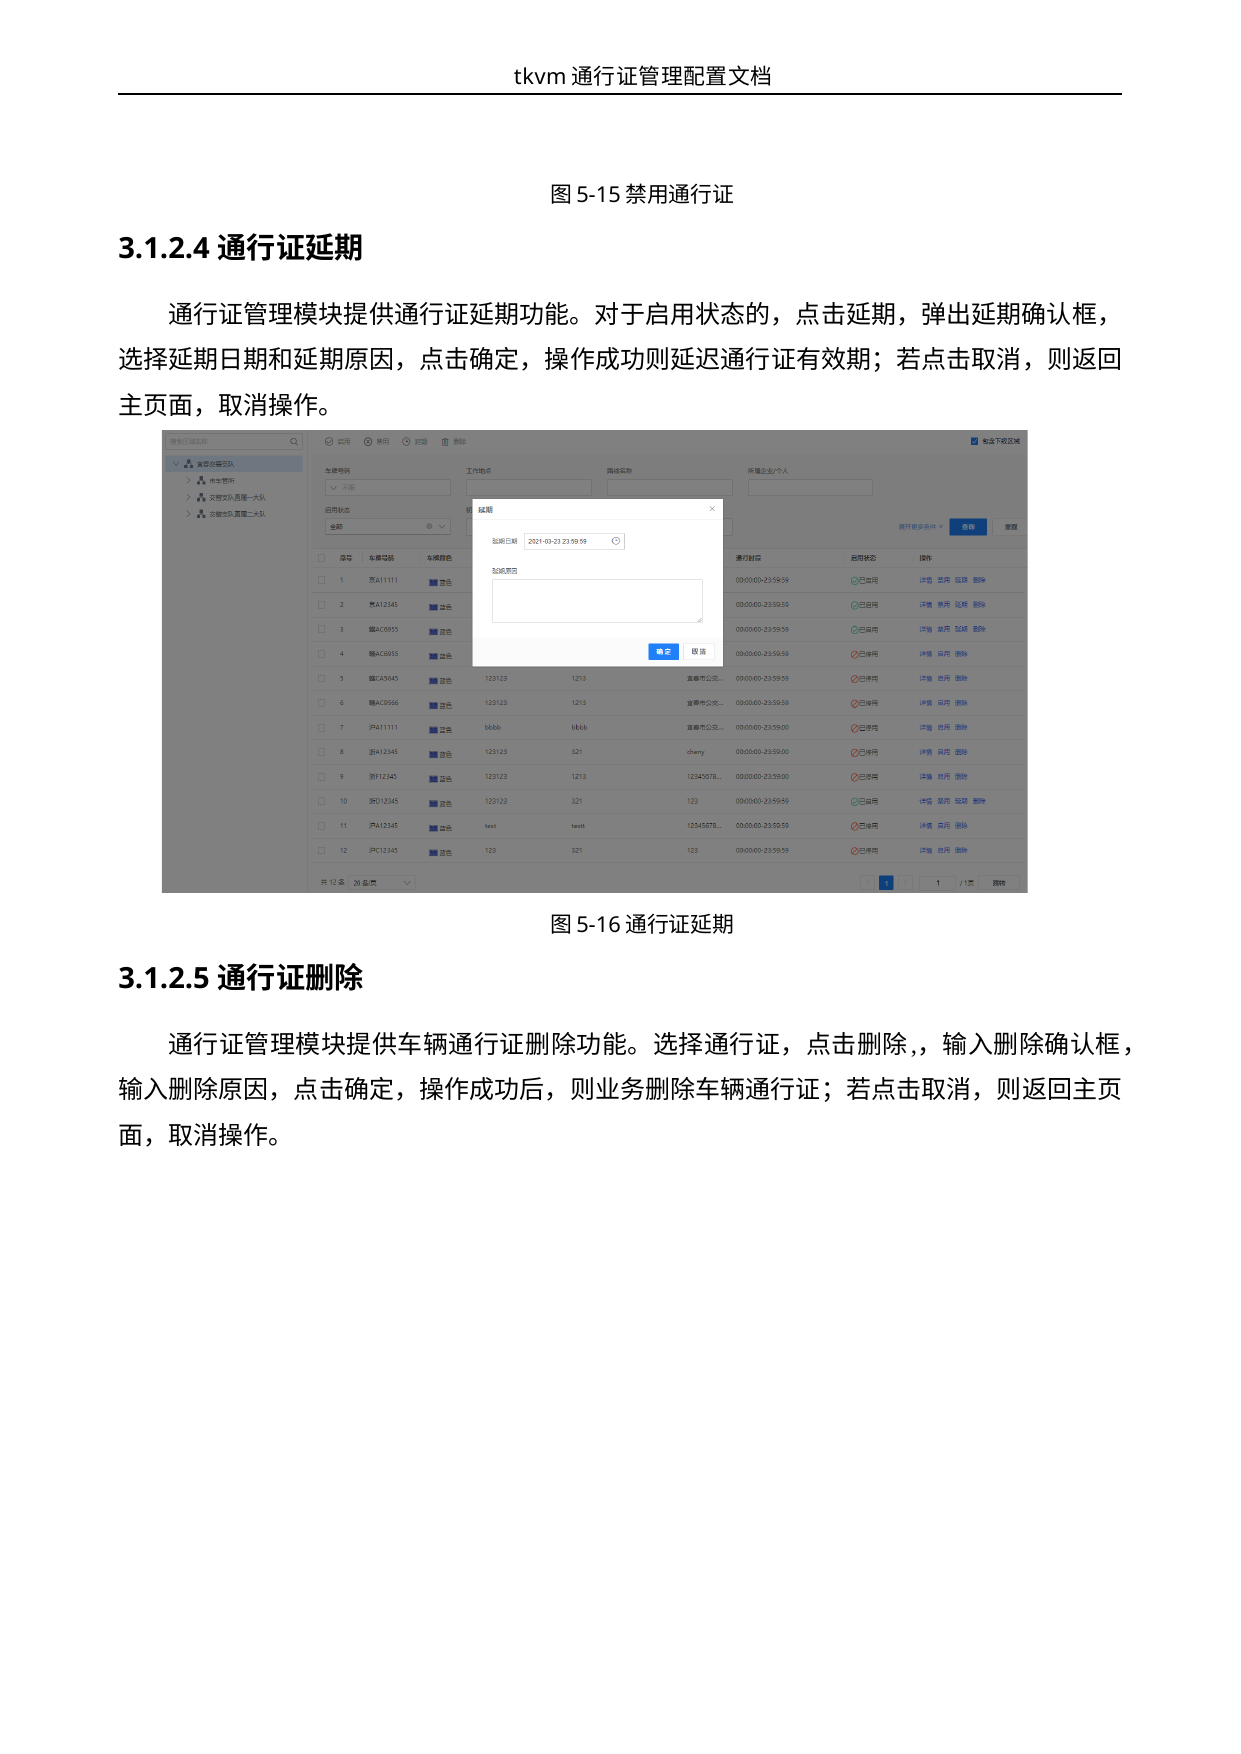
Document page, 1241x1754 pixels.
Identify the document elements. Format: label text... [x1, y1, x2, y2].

text 图5-15禁用通行证 [118, 177, 1122, 209]
subtitle 通行证延期 [118, 225, 1122, 267]
text 通行证管理模块提供车辆通行证删除功能。选择通行证，点击删除,，输入删除确认框，输入删除原因，点击确定，操作成功后，则业务删除车辆通行证；若点击取消，则返回主页面，取消操作。 [118, 1025, 1122, 1152]
subtitle 通行证删除 [118, 955, 1122, 997]
text 通行证管理模块提供通行证延期功能。对于启用状态的，点击延期，弹出延期确认框，选择延期日期和延期原因，点击确定，操作成功则延迟通行证有效期；若点击取消，则返回主页面，取消操作。 [118, 294, 1122, 421]
picture [161, 430, 1028, 893]
text 图5-16通行证延期 [118, 907, 1122, 939]
